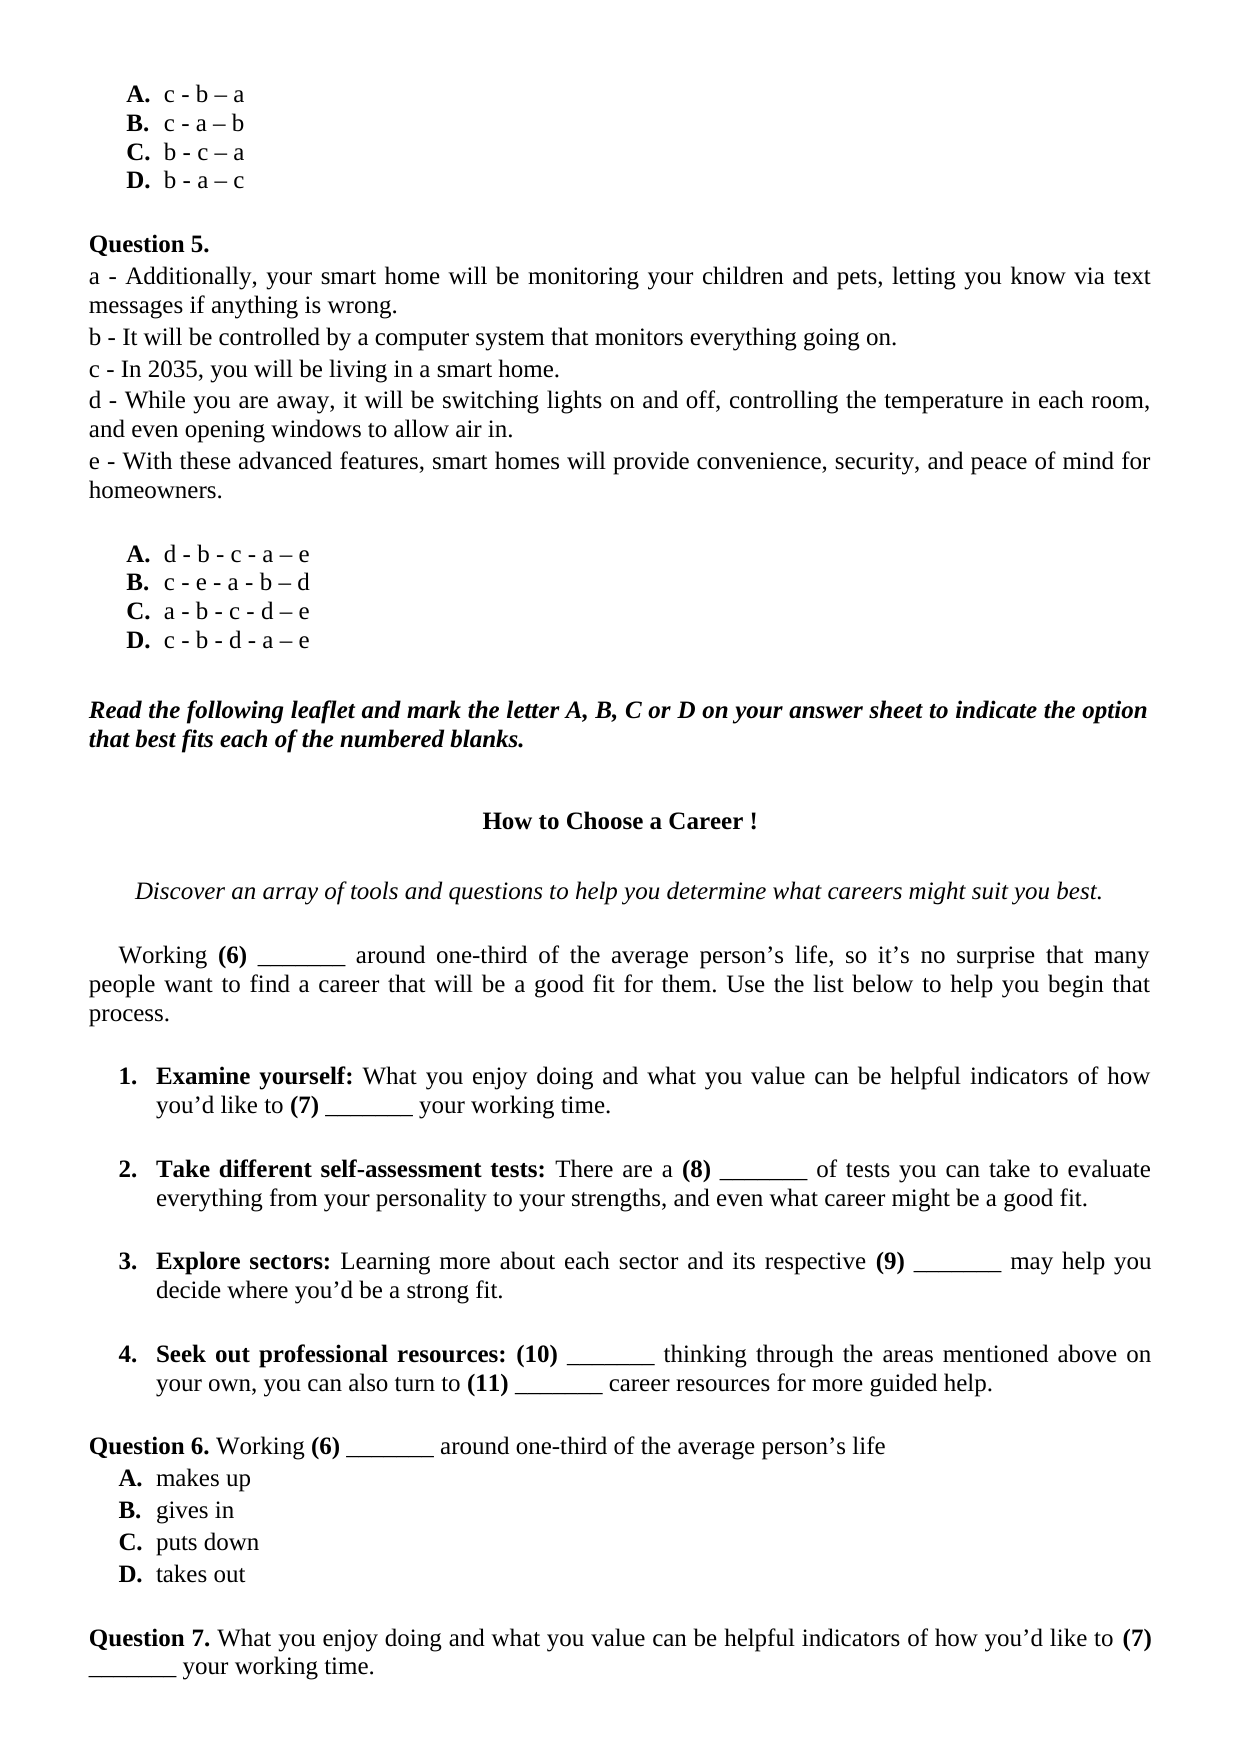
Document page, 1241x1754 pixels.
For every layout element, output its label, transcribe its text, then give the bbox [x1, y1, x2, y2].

text a - Additionally, your smart home will be monitoring your children and pets, letting you know via text messages if anything is wrong. [89, 261, 1152, 319]
text Question 7. What you enjoy doing and what you value can be helpful indicators of how you’d like to (7) _______ your working time. [89, 1623, 1152, 1680]
list b - c – a [126, 137, 1152, 166]
text Question 6. Working (6) _______ around one-third of the average person’s life [89, 1431, 1152, 1460]
text d - While you are away, it will be switching lights on and off, controlling the temperature in each room, and even opening windows to allow air in. [89, 386, 1152, 443]
subtitle Read the following leaflet and mark the letter A, B, C or D on your answer sheet to indicate the option that best fits each of the numbered blanks. [89, 695, 1152, 752]
list Explore sectors: Learning more about each sector and its respective (9) _______ may help you decide where you’d be a strong fit. [118, 1246, 1152, 1304]
list a - b - c - d – e [126, 596, 1152, 625]
text e - With these advanced features, smart homes will provide convenience, security, and peace of mind for homeowners. [89, 446, 1152, 504]
list c - a – b [126, 108, 1152, 137]
list Examine yourself: What you enjoy doing and what you value can be helpful indicators of how you’d like to (7) _______ your working time. [118, 1061, 1152, 1119]
list Seek out professional resources: (10) _______ thinking through the areas mentioned above on your own, you can also turn to (11) _______ career resources for more guided help. [118, 1339, 1152, 1396]
list c - e - a - b – d [126, 567, 1152, 596]
list makes up [118, 1463, 1152, 1492]
list d - b - c - a – e [126, 539, 1152, 567]
list takes out [118, 1559, 1152, 1588]
text How to Choose a Career ! [89, 806, 1152, 835]
text Working (6) _______ around one-third of the average person’s life, so it’s no surprise that many people want to find a career that will be a good fit for them. Use the list below to help you begin that process. [89, 940, 1152, 1026]
list c - b - d - a – e [126, 625, 1152, 654]
list b - a – c [126, 166, 1152, 194]
list puts down [118, 1527, 1152, 1556]
text Question 5. [89, 229, 1152, 258]
list c - b – a [126, 79, 1152, 108]
list gives in [118, 1495, 1152, 1524]
text Discover an array of tools and questions to help you determine what careers might suit you best. [89, 876, 1152, 905]
list Take different self-assessment tests: There are a (8) _______ of tests you can take to evaluate everything from your personality to your strengths, and even what career might be a good fit. [118, 1154, 1152, 1211]
text b - It will be controlled by a computer system that monitors everything going on. [89, 322, 1152, 351]
text c - In 2035, you will be living in a smart home. [89, 354, 1152, 382]
